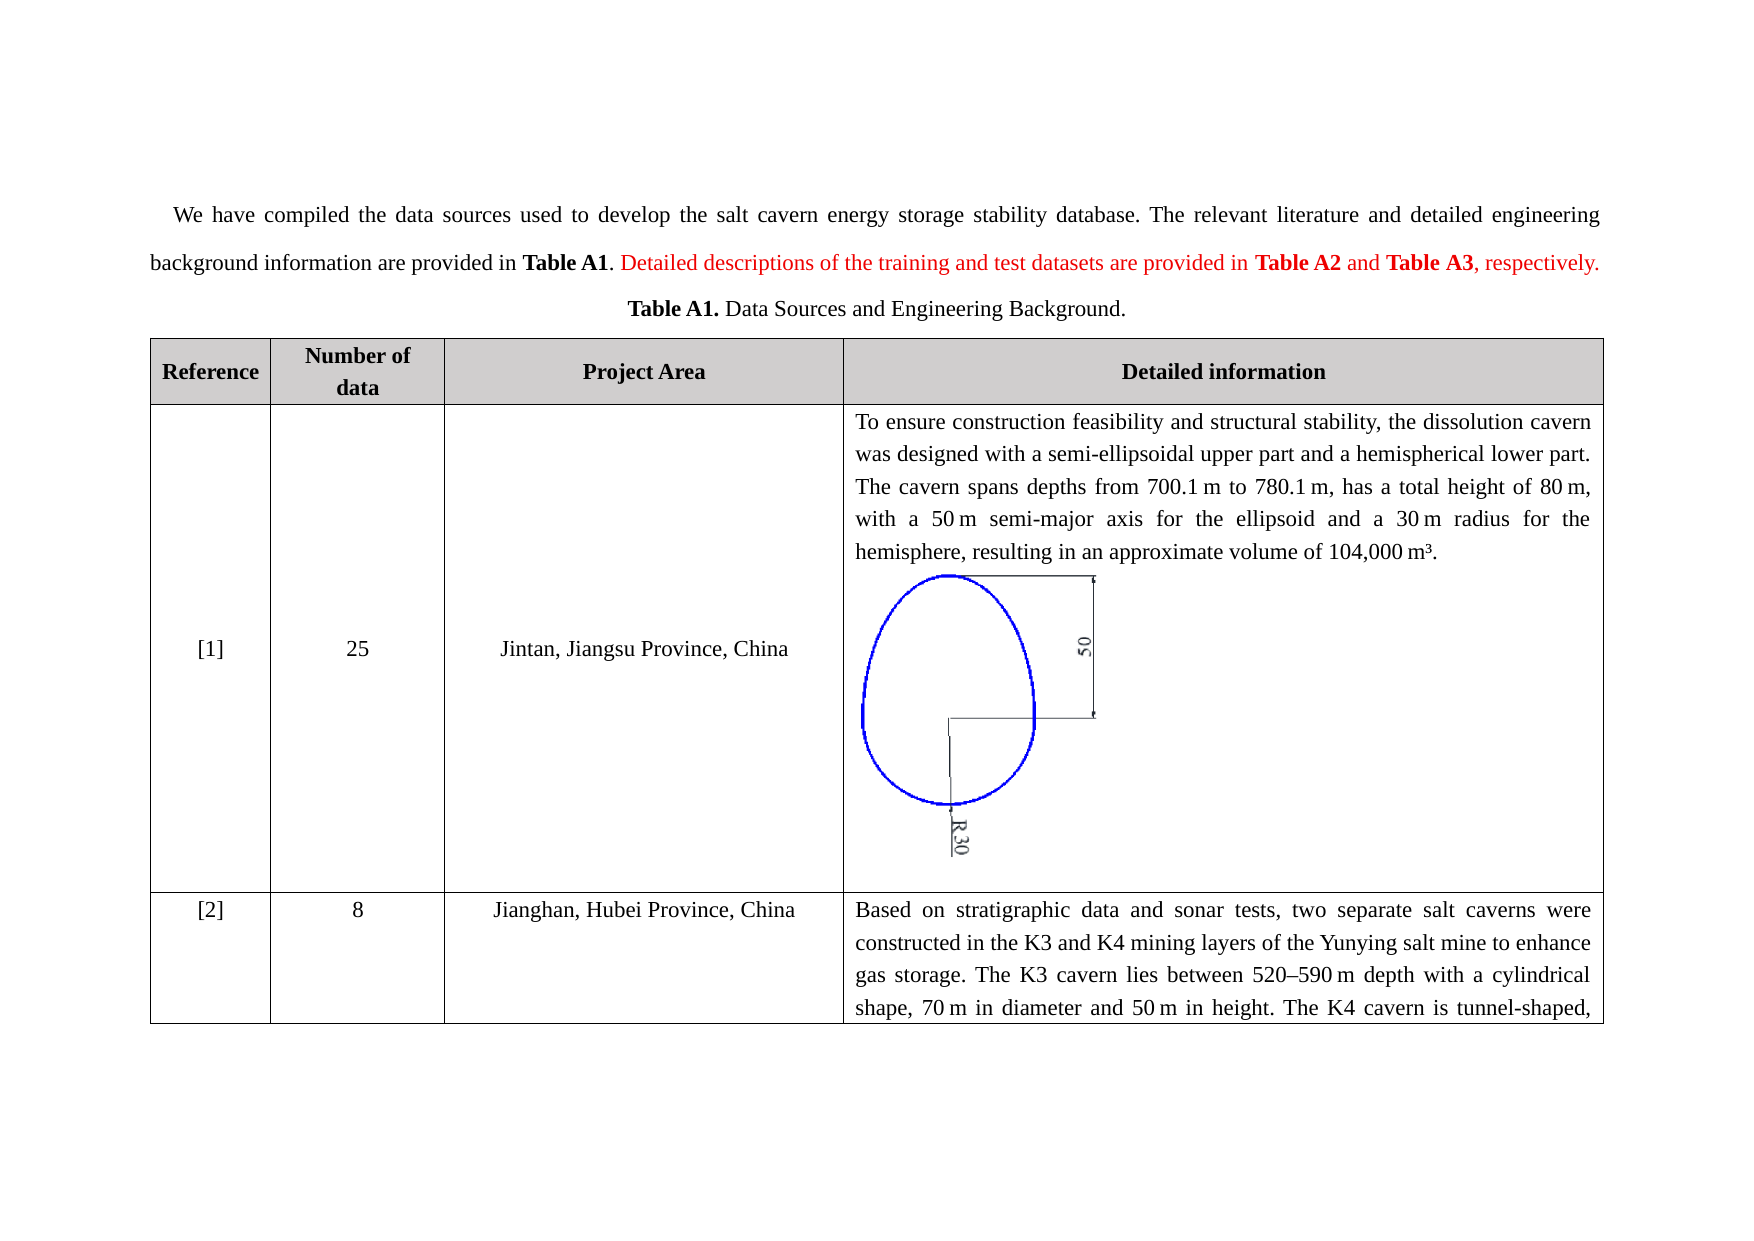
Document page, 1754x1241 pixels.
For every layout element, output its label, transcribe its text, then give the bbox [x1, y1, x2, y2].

table_header Detailed information [844, 339, 1603, 404]
table_cell [1] [151, 405, 270, 892]
table_cell To ensure construction feasibility and structural stability, the dissolution cavern was designed with a semi-ellipsoidal upper part and a hemispherical lower part. The cavern spans depths from 700.1 m to 780.1 m, has a total height of 80 m, with a 50 m semi-major axis for the ellipsoid and a 30 m radius for the hemisphere, resulting in an approximate volume of 104,000 m³. [844, 405, 1603, 892]
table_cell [445, 893, 843, 1023]
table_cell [844, 893, 1603, 1023]
text We have compiled the data sources used to develop the salt cavern energy storage stability database. The relevant literature and detailed engineering background information are provided in Table A1. Detailed descriptions of the training and test datasets are provided in Table A2 and Table A3, respectively. [150, 198, 1604, 279]
picture [855, 567, 1103, 863]
text Table A1. Data Sources and Engineering Background. [150, 292, 1604, 324]
table_cell 8 [271, 893, 444, 1023]
table_header Project Area [445, 339, 843, 404]
table_cell [2] [151, 893, 270, 1023]
table_cell Jintan, Jiangsu Province, China [445, 405, 843, 892]
table_header Number of data [271, 339, 444, 404]
table_header Reference [151, 339, 270, 404]
table_cell 25 [271, 405, 444, 892]
